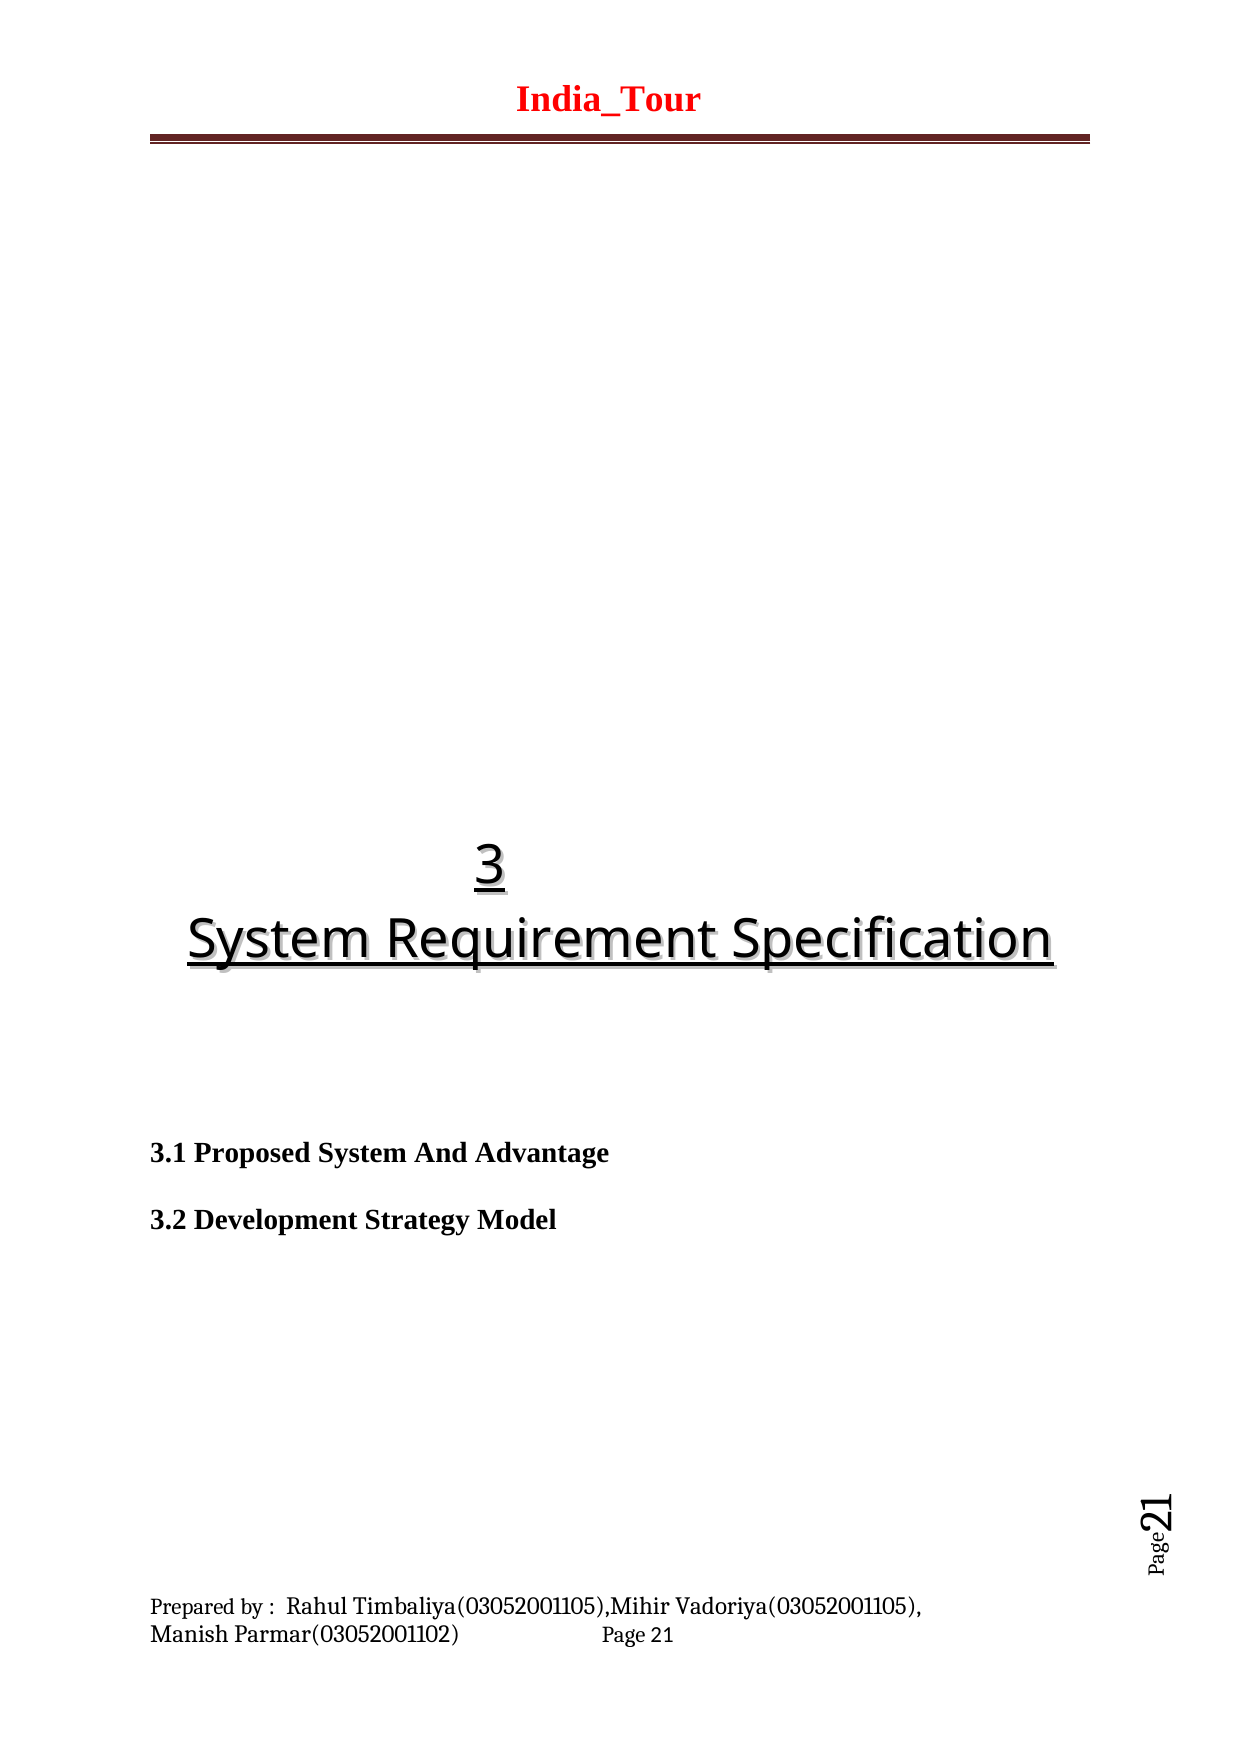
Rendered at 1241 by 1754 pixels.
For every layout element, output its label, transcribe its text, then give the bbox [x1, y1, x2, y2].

text 3.2 Development Strategy Model [150, 1202, 1090, 1236]
text System Requirement Specification [150, 900, 1090, 973]
text 3 [150, 826, 1090, 900]
text 3.1 Proposed System And Advantage [150, 1135, 1090, 1168]
